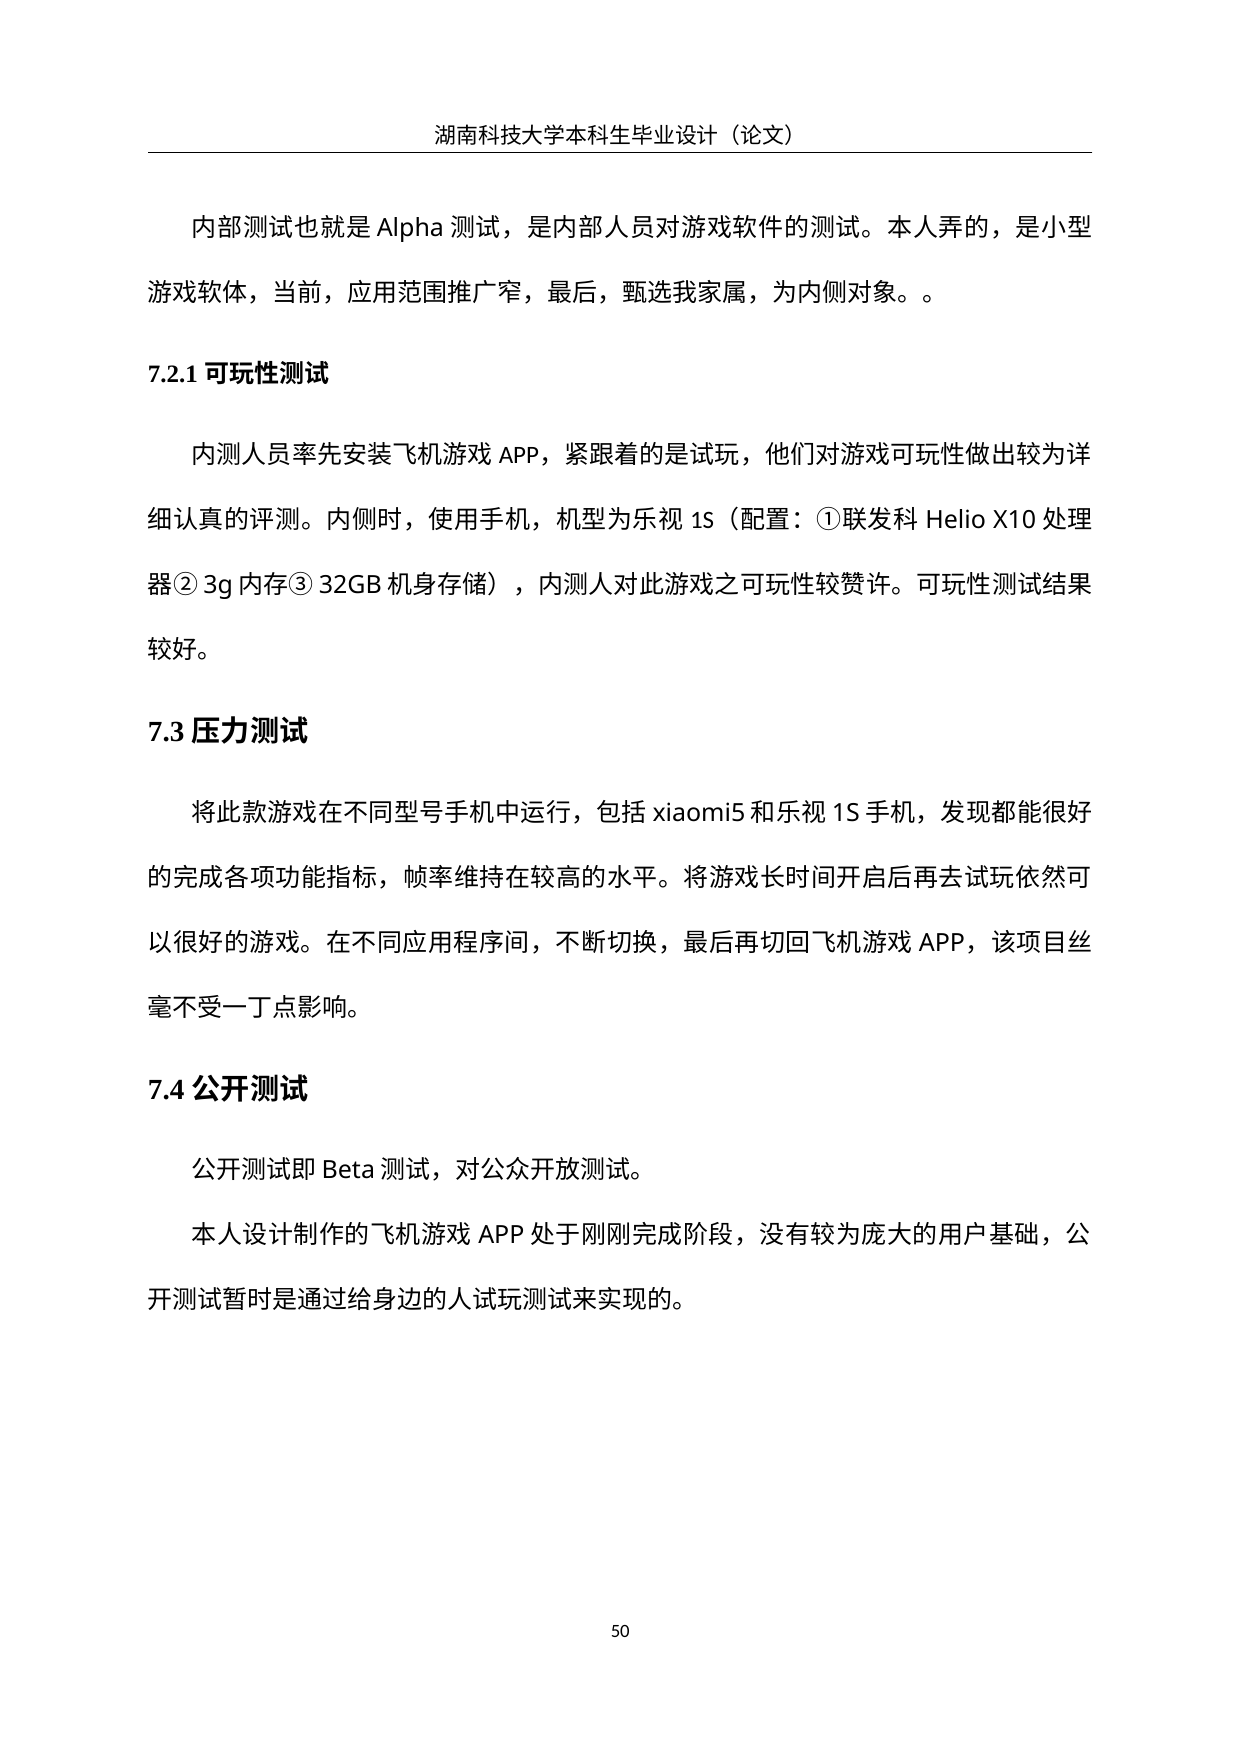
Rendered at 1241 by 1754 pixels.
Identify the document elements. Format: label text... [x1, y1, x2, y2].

subtitle 7.3 压力测试 [148, 697, 1092, 762]
text 将此款游戏在不同型号手机中运行，包括xiaomi5和乐视1S手机，发现都能很好的完成各项功能指标，帧率维持在较高的水平。将游戏长时间开启后再去试玩依然可以很好的游戏。在不同应用程序间，不断切换，最后再切回飞机游戏APP，该项目丝毫不受一丁点影响。 [148, 778, 1092, 1038]
text 本人设计制作的飞机游戏APP处于刚刚完成阶段，没有较为庞大的用户基础，公开测试暂时是通过给身边的人试玩测试来实现的。 [148, 1200, 1092, 1330]
text 内部测试也就是Alpha测试，是内部人员对游戏软件的测试。本人弄的，是小型游戏软体，当前，应用范围推广窄，最后，甄选我家属，为内侧对象。。 [148, 193, 1092, 323]
text 内测人员率先安装飞机游戏APP，紧跟着的是试玩，他们对游戏可玩性做出较为详细认真的评测。内侧时，使用手机，机型为乐视1S（配置：①联发科 Helio X10处理器②3g内存③32GB机身存储），内测人对此游戏之可玩性较赞许。可玩性测试结果较好。 [148, 420, 1092, 680]
subtitle 7.4 公开测试 [148, 1054, 1092, 1119]
subtitle 7.2.1 可玩性测试 [148, 339, 1092, 404]
text 公开测试即Beta测试，对公众开放测试。 [148, 1135, 1092, 1200]
